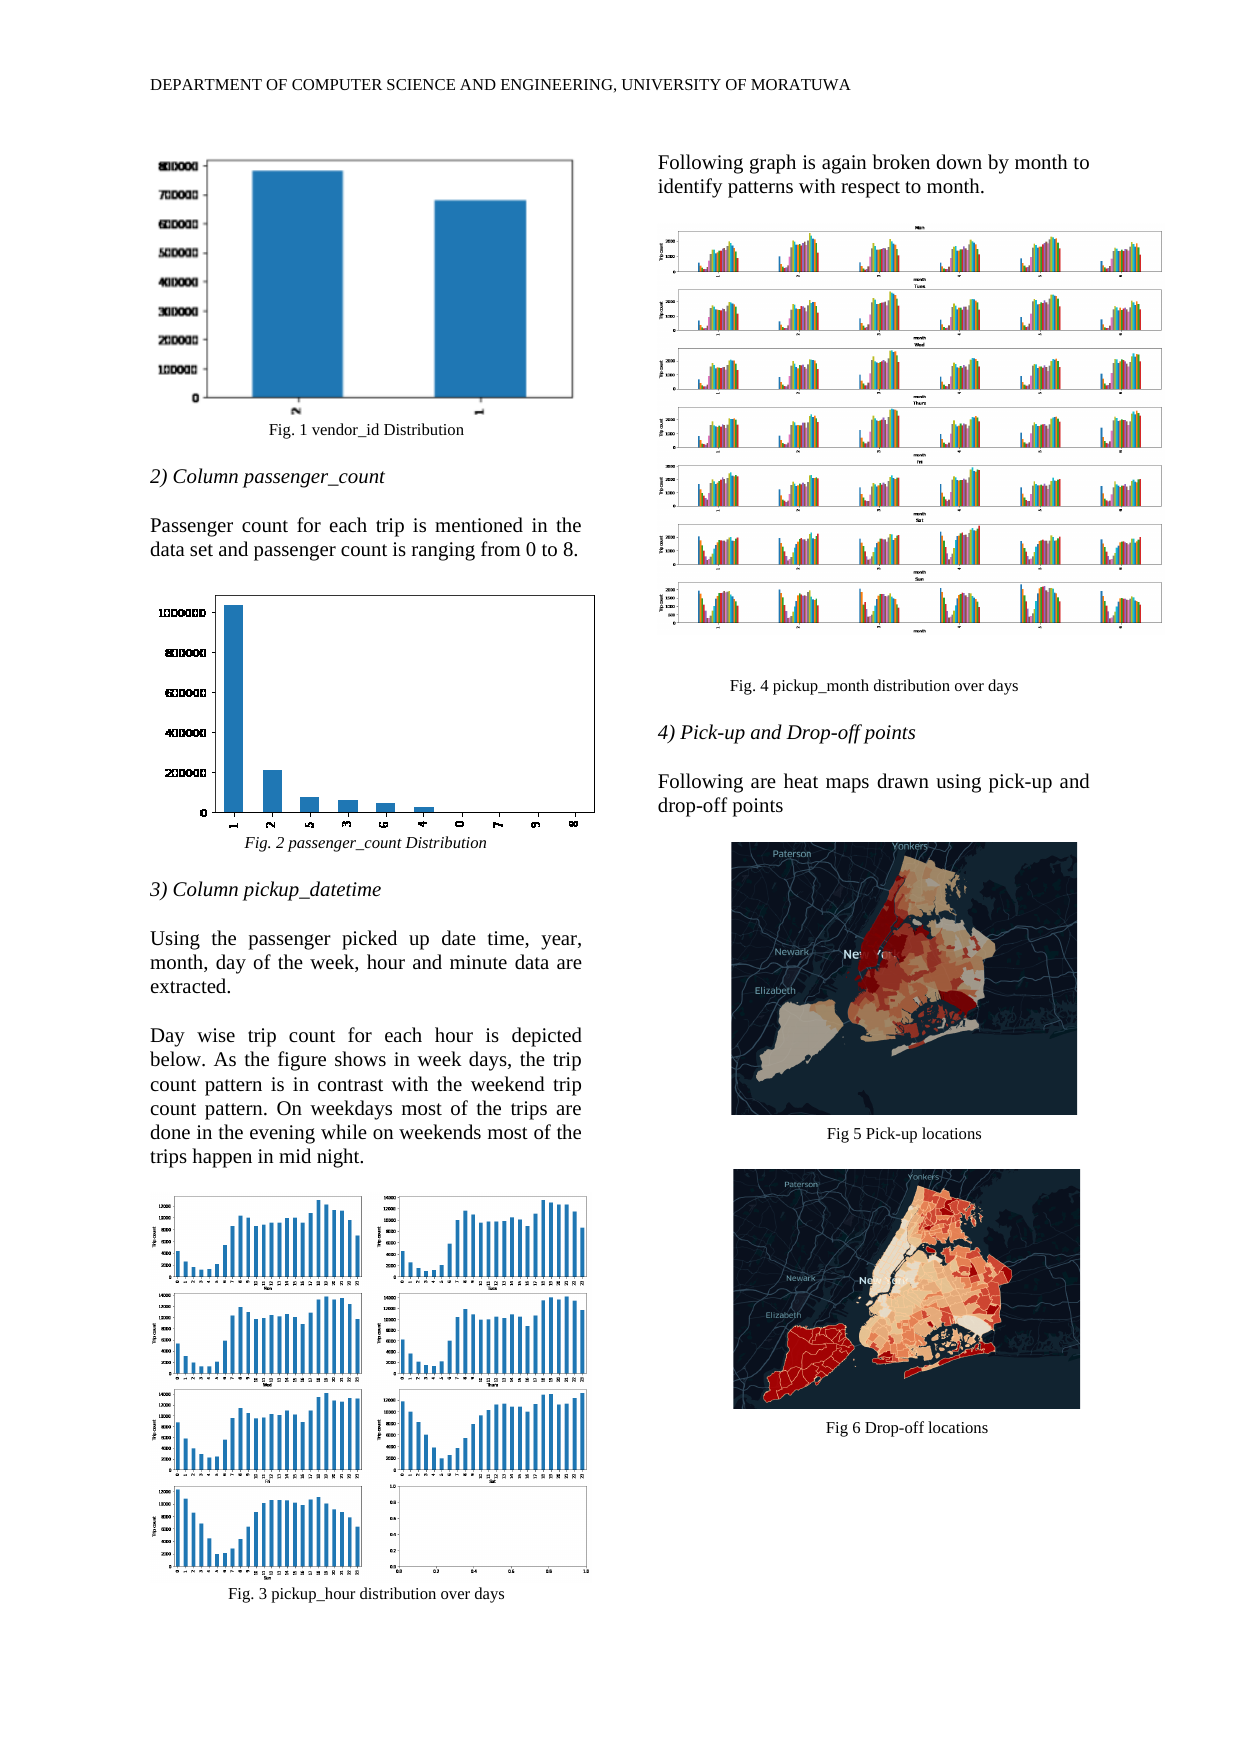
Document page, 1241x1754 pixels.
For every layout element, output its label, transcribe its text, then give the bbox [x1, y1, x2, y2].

text Day wise trip count for each hour is depicted below. As the figure shows in week days, the trip count pattern is in contrast with the weekend trip count pattern. On weekdays most of the trips are done in the evening while on weekends most of the trips happen in mid night. [150, 1023, 583, 1168]
text 2) Column passenger_count [150, 464, 583, 488]
text 4) Pick-up and Drop-off points [658, 720, 1090, 744]
picture [150, 1192, 592, 1583]
picture [150, 585, 606, 832]
text Using the passenger picked up date time, year, month, day of the week, hour and minute data are extracted. [150, 926, 583, 998]
picture [733, 1169, 1081, 1409]
text Fig. 1 vendor_id Distribution [150, 420, 583, 439]
text Following graph is again broken down by month to identify patterns with respect to month. [658, 150, 1090, 198]
text Fig. 4 pickup_month distribution over days [658, 676, 1090, 695]
text 3) Column pickup_datetime [150, 877, 583, 901]
text Passenger count for each trip is mentioned in the data set and passenger count is ranging from 0 to 8. [150, 513, 583, 561]
picture [731, 842, 1078, 1115]
text Following are heat maps drawn using pick-up and drop-off points [658, 769, 1090, 817]
picture [657, 223, 1165, 635]
text Fig. 2 passenger_count Distribution [150, 833, 583, 852]
text Fig. 3 pickup_hour distribution over days [150, 1583, 583, 1603]
picture [150, 150, 583, 420]
